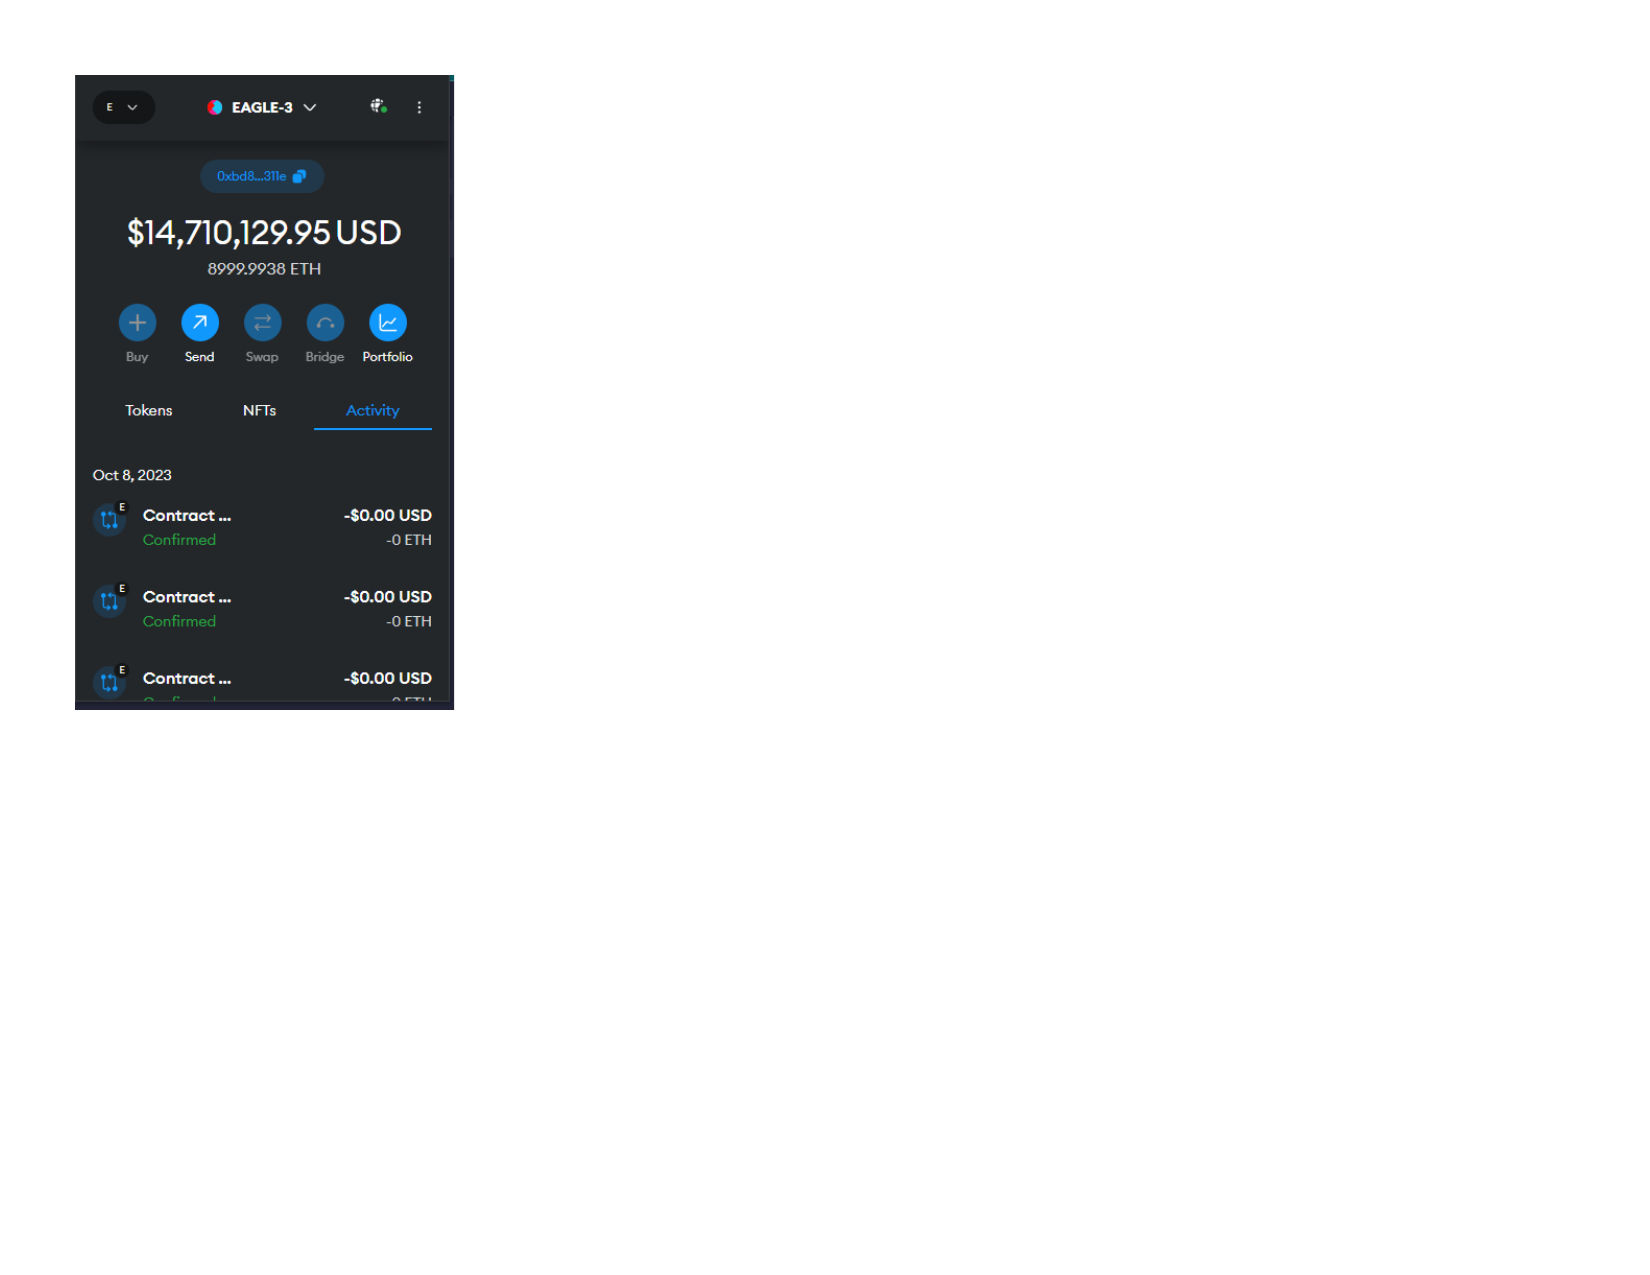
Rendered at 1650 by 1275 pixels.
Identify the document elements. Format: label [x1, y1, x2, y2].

picture [75, 75, 455, 710]
